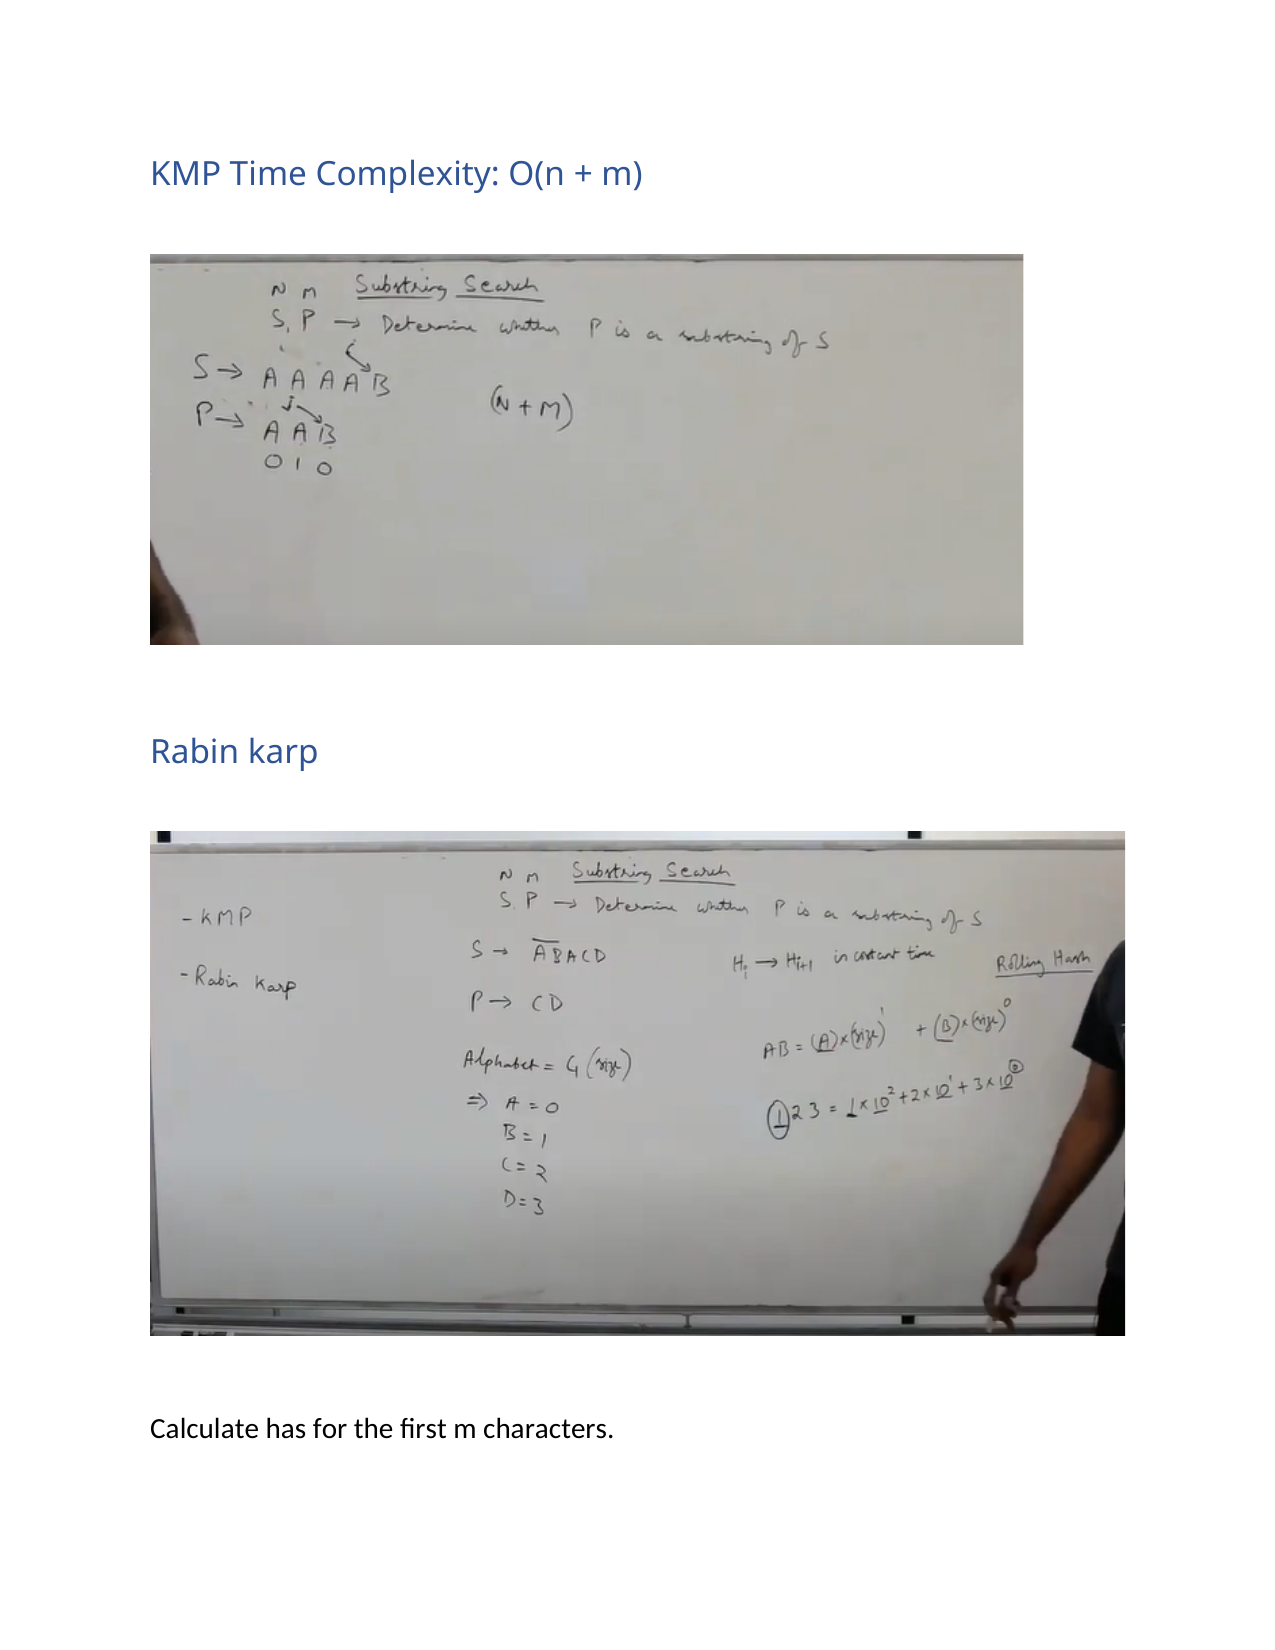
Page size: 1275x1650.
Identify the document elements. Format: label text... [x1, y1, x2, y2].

subtitle KMP Time Complexity: O(n + m) [150, 150, 1125, 195]
picture [150, 254, 1024, 645]
picture [150, 831, 1125, 1336]
subtitle Rabin karp [150, 728, 1125, 773]
text Calculate has for the first m characters. [150, 1410, 1125, 1446]
